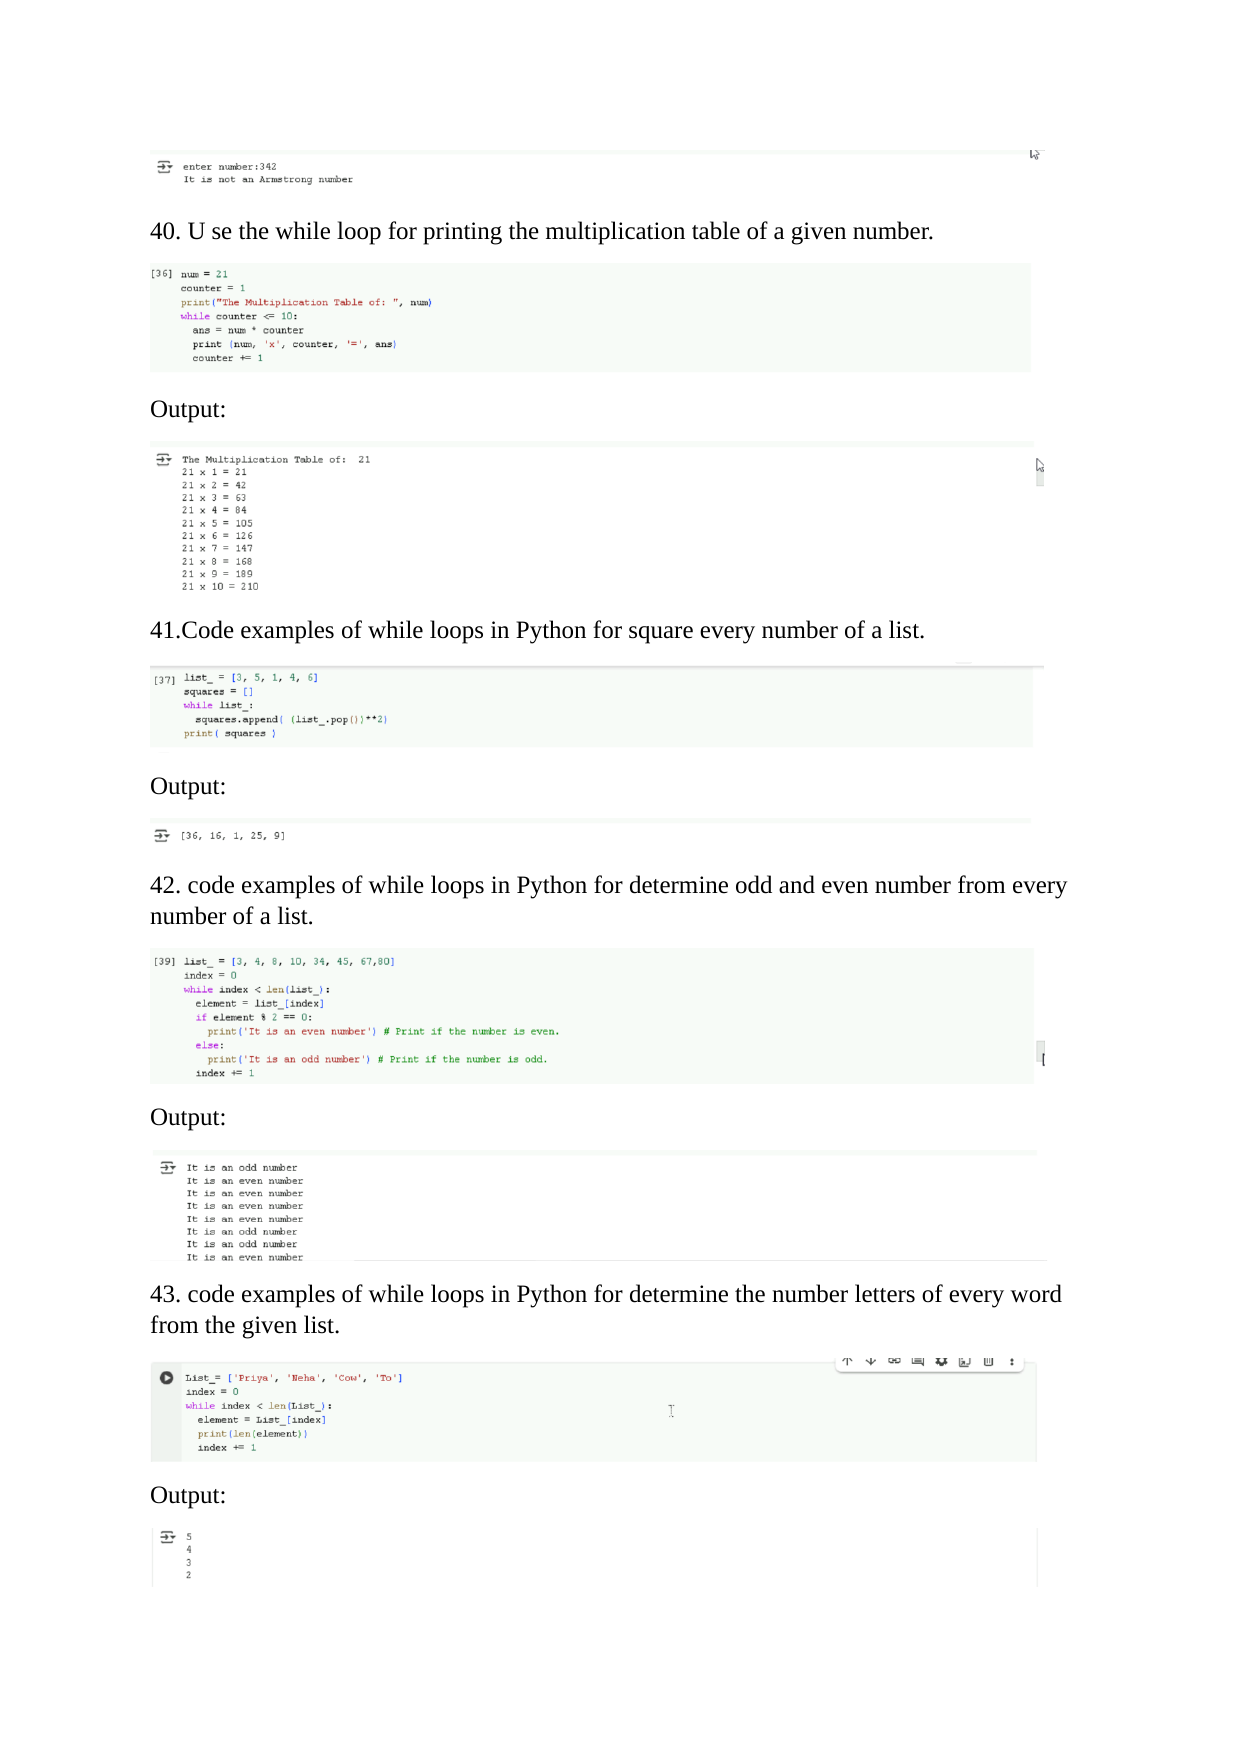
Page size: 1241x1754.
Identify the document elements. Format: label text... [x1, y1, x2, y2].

picture [150, 1150, 1048, 1261]
picture [150, 263, 1042, 375]
picture [150, 441, 1044, 597]
picture [150, 662, 1044, 753]
picture [150, 948, 1045, 1084]
text Output: [150, 394, 1090, 423]
text Output: [150, 771, 1090, 800]
picture [150, 1528, 1048, 1587]
text Output: [150, 1481, 1090, 1509]
text Output: [150, 1102, 1090, 1131]
picture [150, 1358, 1047, 1462]
text 43. code examples of while loops in Python for determine the number letters of every word from the given list. [150, 1279, 1090, 1339]
text 42. code examples of while loops in Python for determine odd and even number from every number of a list. [150, 870, 1090, 930]
text 40. U se the while loop for printing the multiplication table of a given number. [150, 216, 1090, 245]
text 41.Code examples of while loops in Python for square every number of a list. [150, 615, 1090, 644]
picture [150, 818, 1042, 852]
picture [150, 150, 1045, 197]
